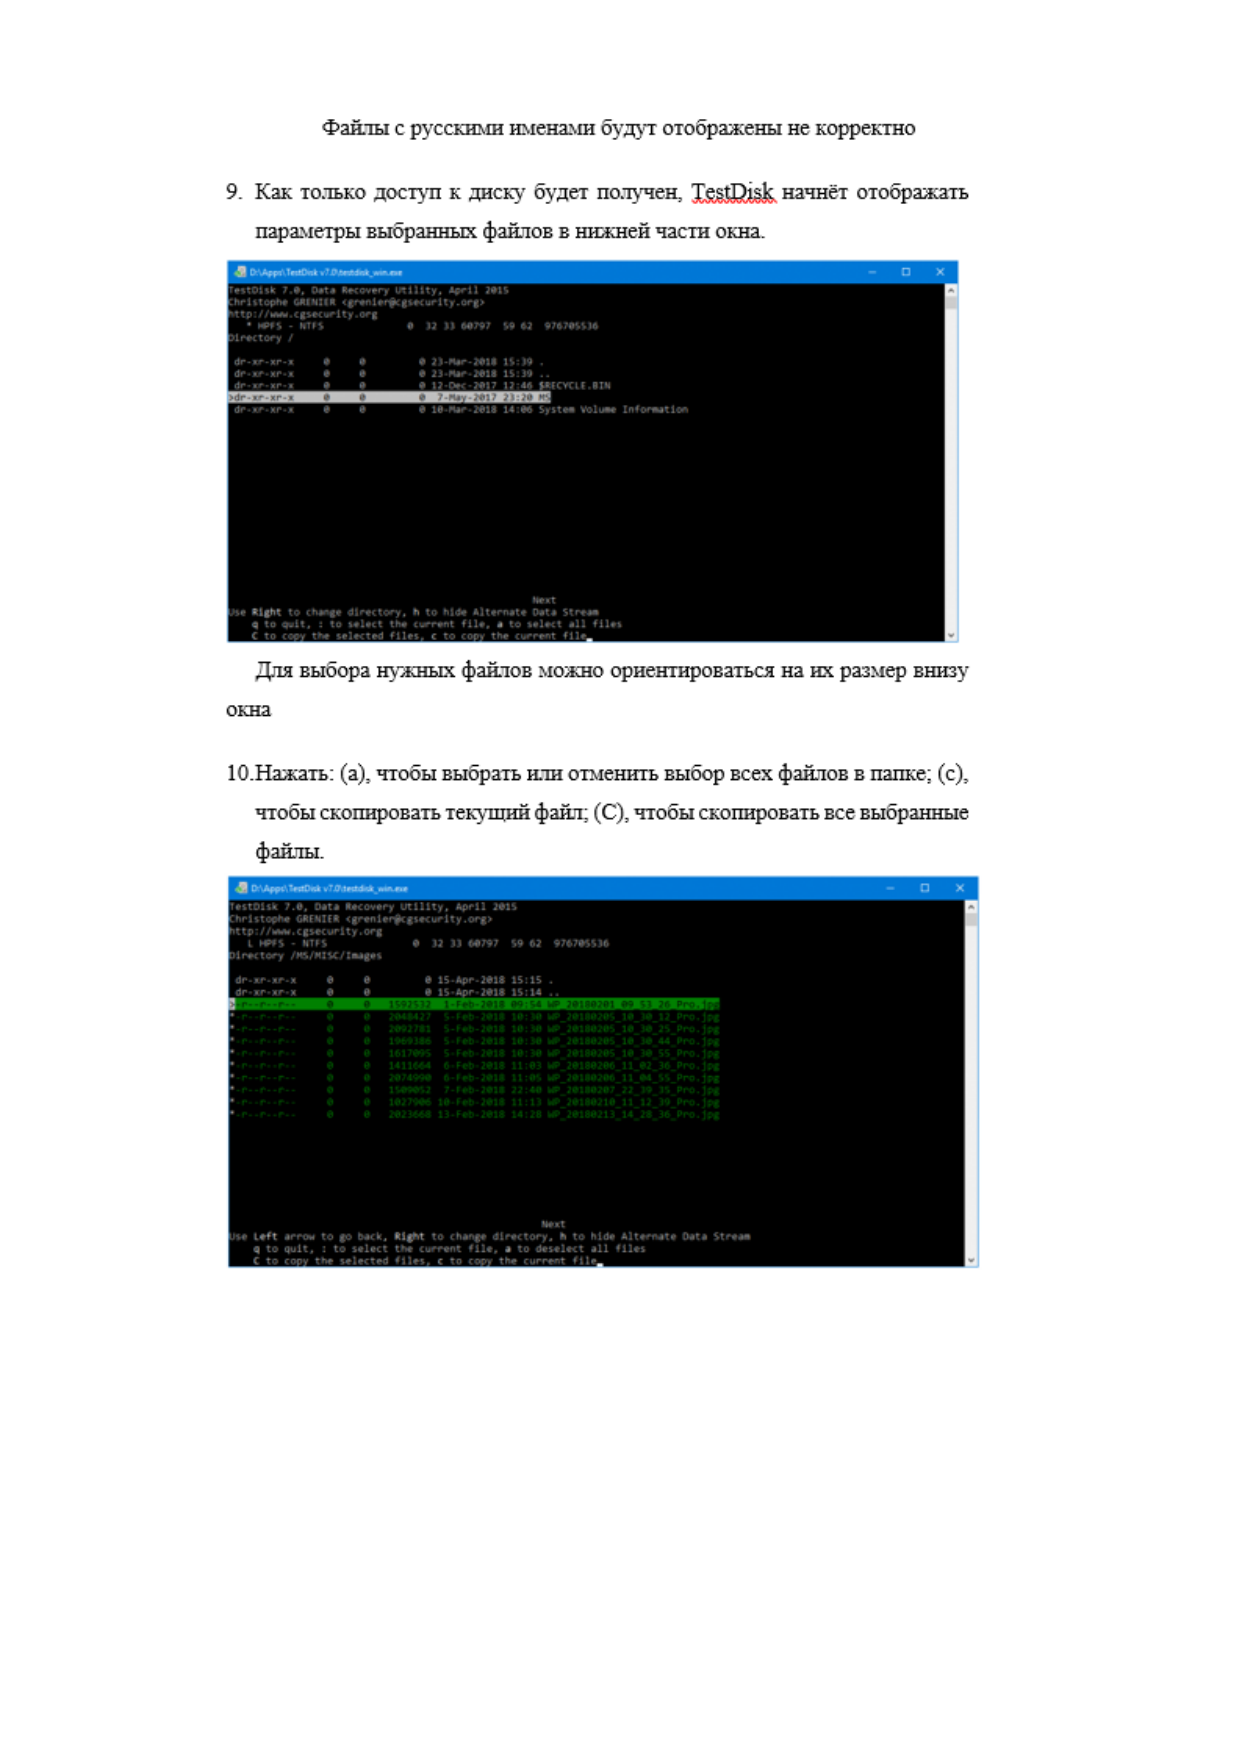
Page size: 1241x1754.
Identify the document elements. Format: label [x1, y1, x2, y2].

picture [177, 118, 1003, 1287]
